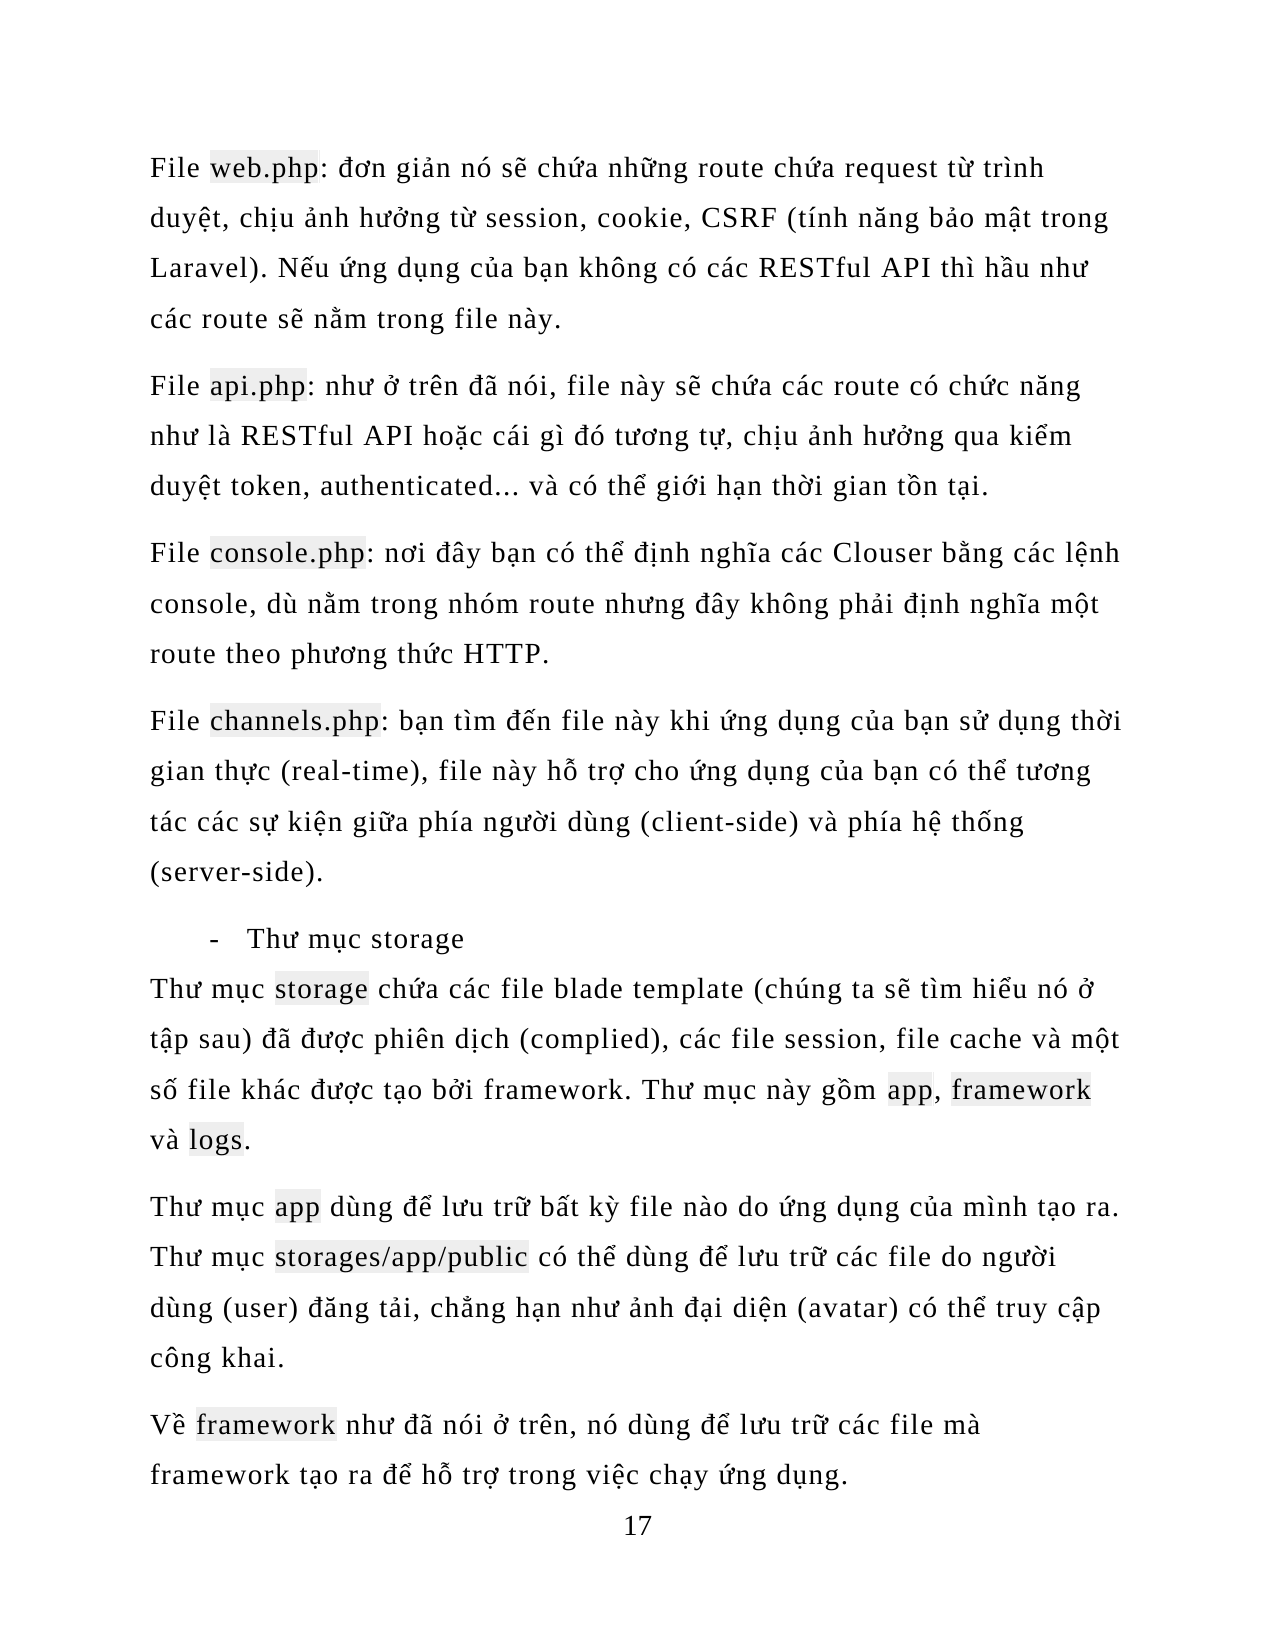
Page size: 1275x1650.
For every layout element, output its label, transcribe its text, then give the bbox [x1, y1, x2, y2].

text Về framework như đã nói ở trên, nó dùng để lưu trữ các file mà framework tạo ra để hỗ trợ trong việc chạy ứng dụng. [150, 1407, 1125, 1491]
text File web.php: đơn giản nó sẽ chứa những route chứa request từ trình duyệt, chịu ảnh hưởng từ session, cookie, CSRF (tính năng bảo mật trong Laravel). Nếu ứng dụng của bạn không có các RESTful API thì hầu như các route sẽ nằm trong file này. [150, 150, 1125, 334]
text File console.php: nơi đây bạn có thể định nghĩa các Clouser bằng các lệnh console, dù nằm trong nhóm route nhưng đây không phải định nghĩa một route theo phương thức HTTP. [150, 536, 1125, 670]
list Thư mục storage [209, 921, 1125, 954]
text Thư mục storage chứa các file blade template (chúng ta sẽ tìm hiểu nó ở tập sau) đã được phiên dịch (complied), các file session, file cache và một số file khác được tạo bởi framework. Thư mục này gồm app, framework và logs. [150, 971, 1125, 1156]
text File channels.php: bạn tìm đến file này khi ứng dụng của bạn sử dụng thời gian thực (real-time), file này hỗ trợ cho ứng dụng của bạn có thể tương tác các sự kiện giữa phía người dùng (client-side) và phía hệ thống (server-side). [150, 703, 1125, 888]
text File api.php: như ở trên đã nói, file này sẽ chứa các route có chức năng như là RESTful API hoặc cái gì đó tương tự, chịu ảnh hưởng qua kiểm duyệt token, authenticated... và có thể giới hạn thời gian tồn tại. [150, 368, 1125, 502]
text Thư mục app dùng để lưu trữ bất kỳ file nào do ứng dụng của mình tạo ra. Thư mục storages/app/public có thể dùng để lưu trữ các file do người dùng (user) đăng tải, chẳng hạn như ảnh đại diện (avatar) có thể truy cập công khai. [150, 1189, 1125, 1374]
